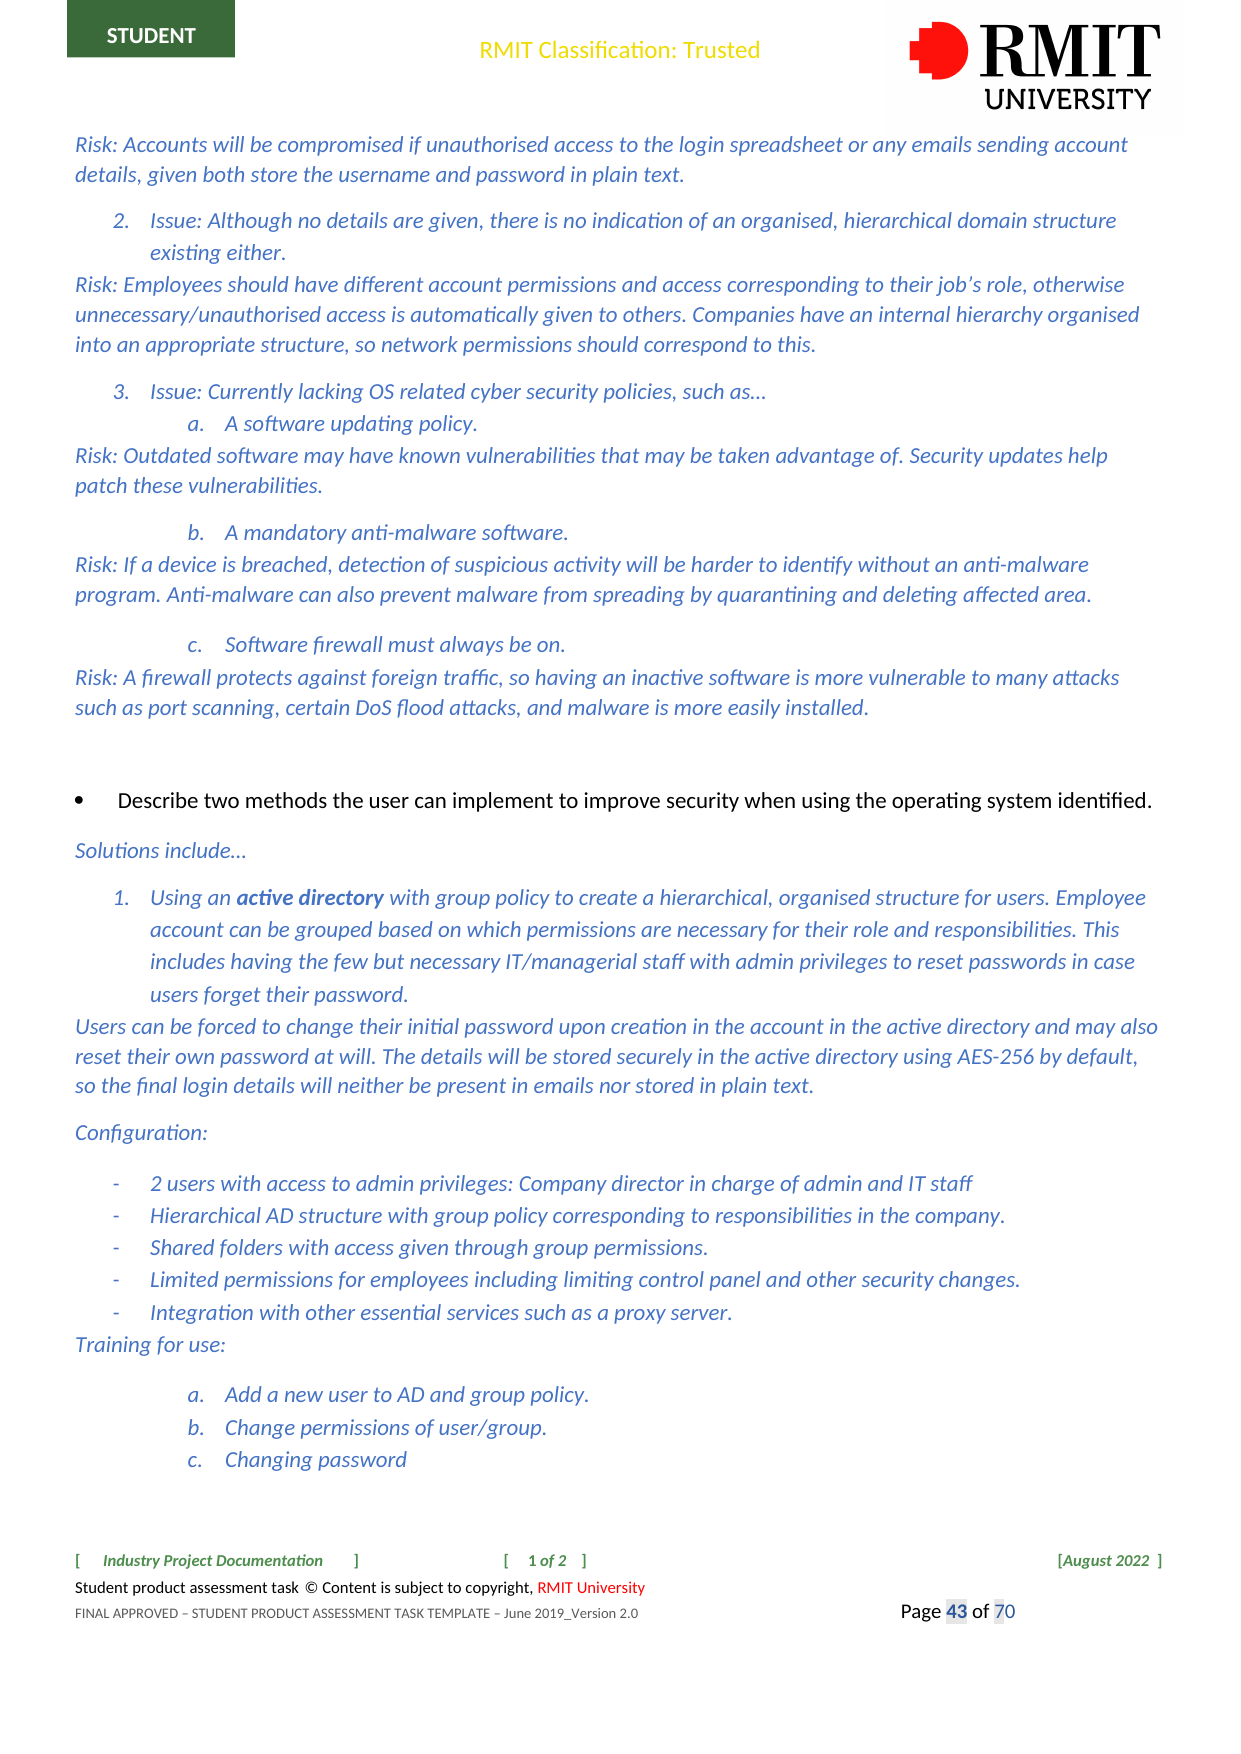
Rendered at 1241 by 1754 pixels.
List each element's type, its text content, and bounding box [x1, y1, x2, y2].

list Shared folders with access given through group permissions. [112, 1233, 1165, 1261]
list A software updating policy. [187, 409, 1165, 437]
text Risk: Accounts will be compromised if unauthorised access to the login spreadsheet or any emails sending account details, given both store the username and password in plain text. [75, 130, 1165, 188]
list Issue: Currently lacking OS related cyber security policies, such as… [112, 377, 1165, 405]
list Add a new user to AD and group policy. [187, 1381, 1165, 1409]
text Risk: If a device is breached, detection of suspicious activity will be harder to identify without an anti-malware program. Anti-malware can also prevent malware from spreading by quarantining and deleting affected area. [75, 550, 1165, 608]
list Integration with other essential services such as a proxy server. [112, 1298, 1165, 1326]
list Software firewall must always be on. [187, 631, 1165, 659]
text Risk: Employees should have different account permissions and access corresponding to their job’s role, otherwise unnecessary/unauthorised access is automatically given to others. Companies have an internal hierarchy organised into an appropriate structure, so network permissions should correspond to this. [75, 271, 1165, 358]
text Users can be forced to change their initial password upon creation in the account in the active directory and may also reset their own password at will. The details will be stored securely in the active directory using AES-256 by default, so the final login details will neither be present in emails nor stored in plain text. [75, 1012, 1165, 1100]
text Solutions include… [75, 837, 1165, 864]
list Change permissions of user/group. [187, 1413, 1165, 1441]
list A mandatory anti-malware software. [187, 518, 1165, 546]
text Training for use: [75, 1330, 1165, 1358]
picture [884, 0, 1185, 135]
list Issue: Although no details are given, there is no indication of an organised, hierarchical domain structure existing either. [112, 206, 1165, 266]
list 2 users with access to admin privileges: Company director in charge of admin and IT staff [112, 1169, 1165, 1197]
list Limited permissions for employees including limiting control panel and other security changes. [112, 1266, 1165, 1293]
text Risk: Outdated software may have known vulnerabilities that may be taken advantage of. Security updates help patch these vulnerabilities. [75, 441, 1165, 499]
list Hierarchical AD structure with group policy corresponding to responsibilities in the company. [112, 1201, 1165, 1229]
list Changing password [187, 1445, 1165, 1473]
text Configuration: [75, 1118, 1165, 1146]
list Describe two methods the user can implement to improve security when using the operating system identified. [75, 786, 1165, 814]
text Risk: A firewall protects against foreign traffic, so having an inactive software is more vulnerable to many attacks such as port scanning, certain DoS flood attacks, and malware is more easily installed. [75, 663, 1165, 721]
list Using an active directory with group policy to create a hierarchical, organised structure for users. Employee account can be grouped based on which permissions are necessary for their role and responsibilities. This includes having the few but necessary IT/managerial staff with admin privileges to reset passwords in case users forget their password. [112, 883, 1165, 1008]
